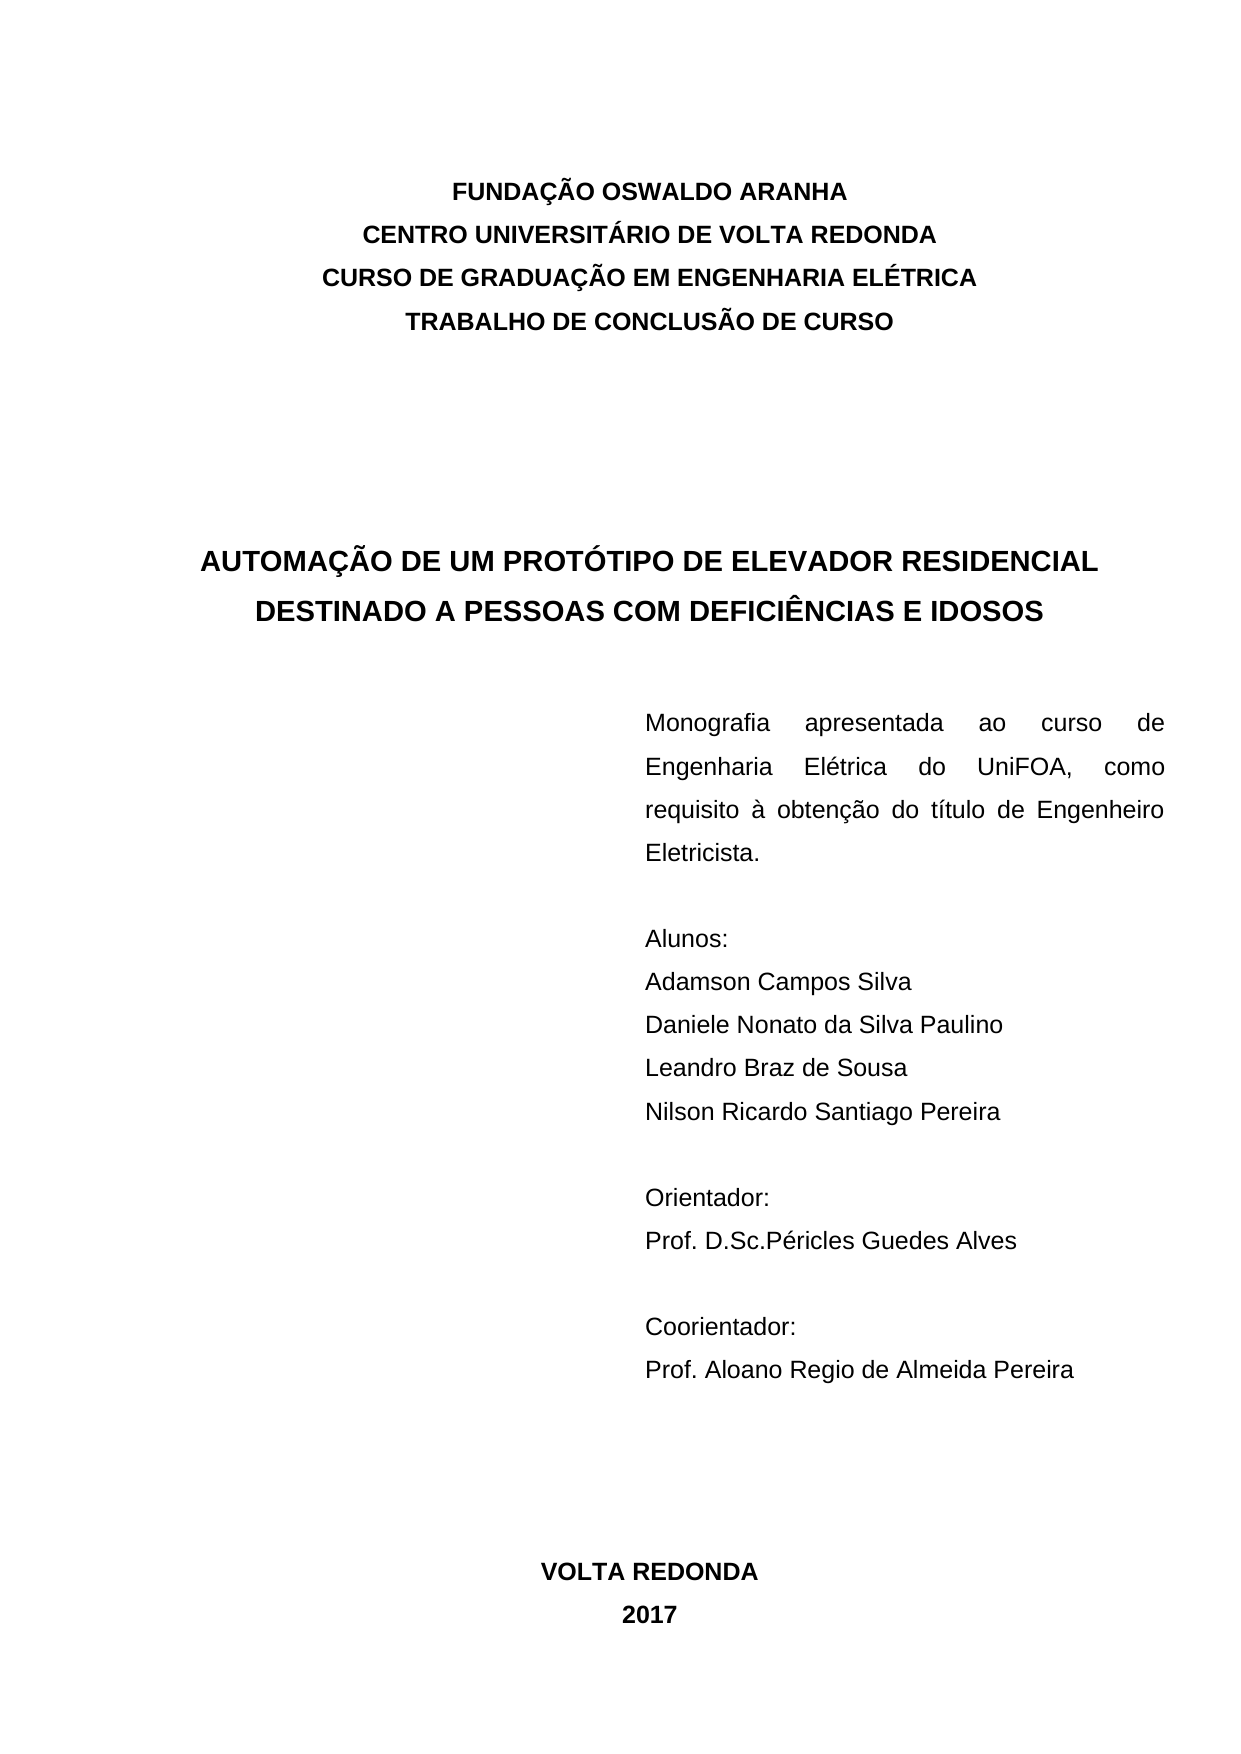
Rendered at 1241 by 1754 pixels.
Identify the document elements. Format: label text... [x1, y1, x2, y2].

text AUTOMAÇÃO DE UM PROTÓTIPO DE ELEVADOR RESIDENCIAL DESTINADO A PESSOAS COM DEFICIÊNCIAS E IDOSOS [177, 544, 1122, 628]
text VOLTA REDONDA [177, 1557, 1122, 1586]
text 2017 [177, 1600, 1122, 1629]
text TRABALHO DE CONCLUSÃO DE CURSO [177, 307, 1122, 335]
text CURSO DE GRADUAÇÃO EM ENGENHARIA ELÉTRICA [177, 263, 1122, 292]
text CENTRO UNIVERSITÁRIO DE VOLTA REDONDA [177, 220, 1122, 249]
text FUNDAÇÃO OSWALDO ARANHA [177, 177, 1122, 206]
